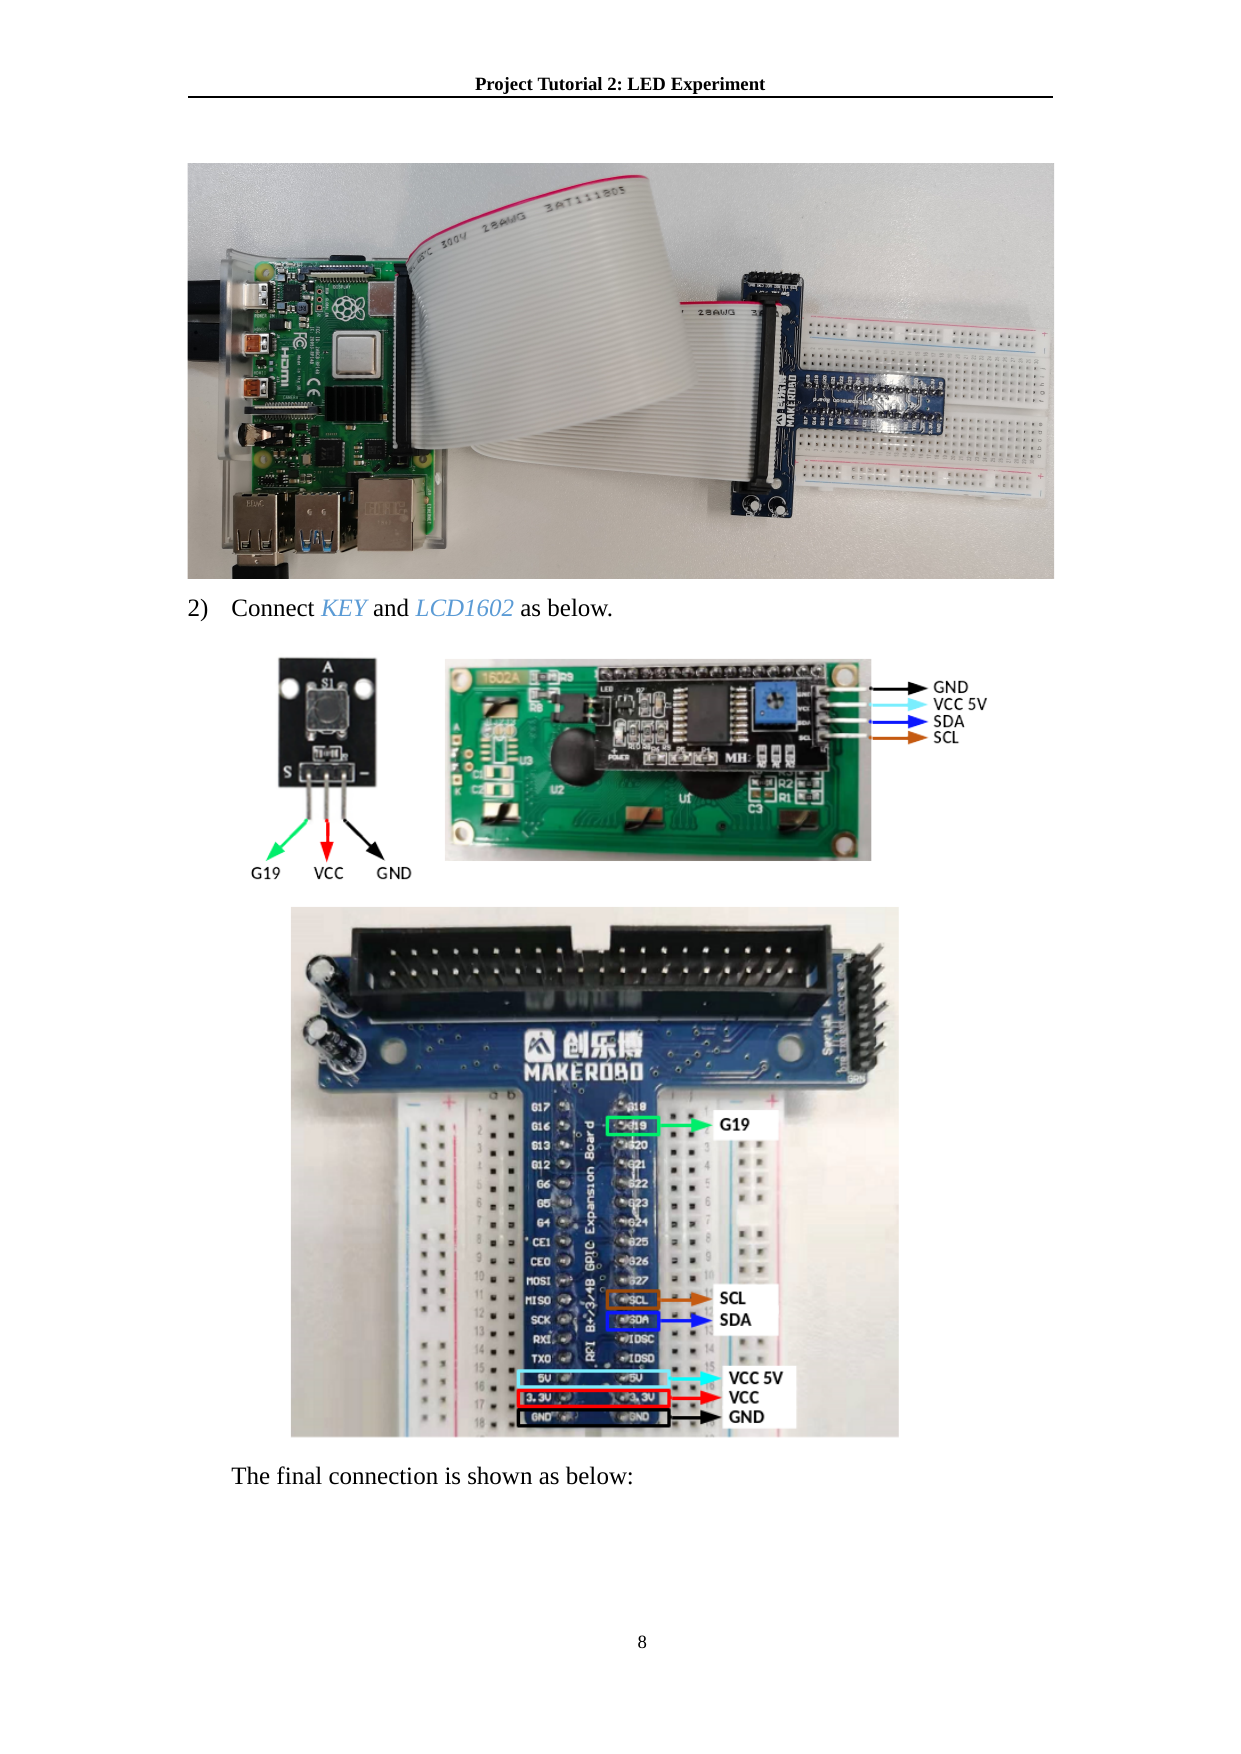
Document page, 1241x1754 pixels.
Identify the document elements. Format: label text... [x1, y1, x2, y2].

text The final connection is shown as below: [187, 1461, 1053, 1489]
list Connect KEY and LCD1602 as below. [187, 593, 1053, 622]
picture [187, 163, 1055, 579]
